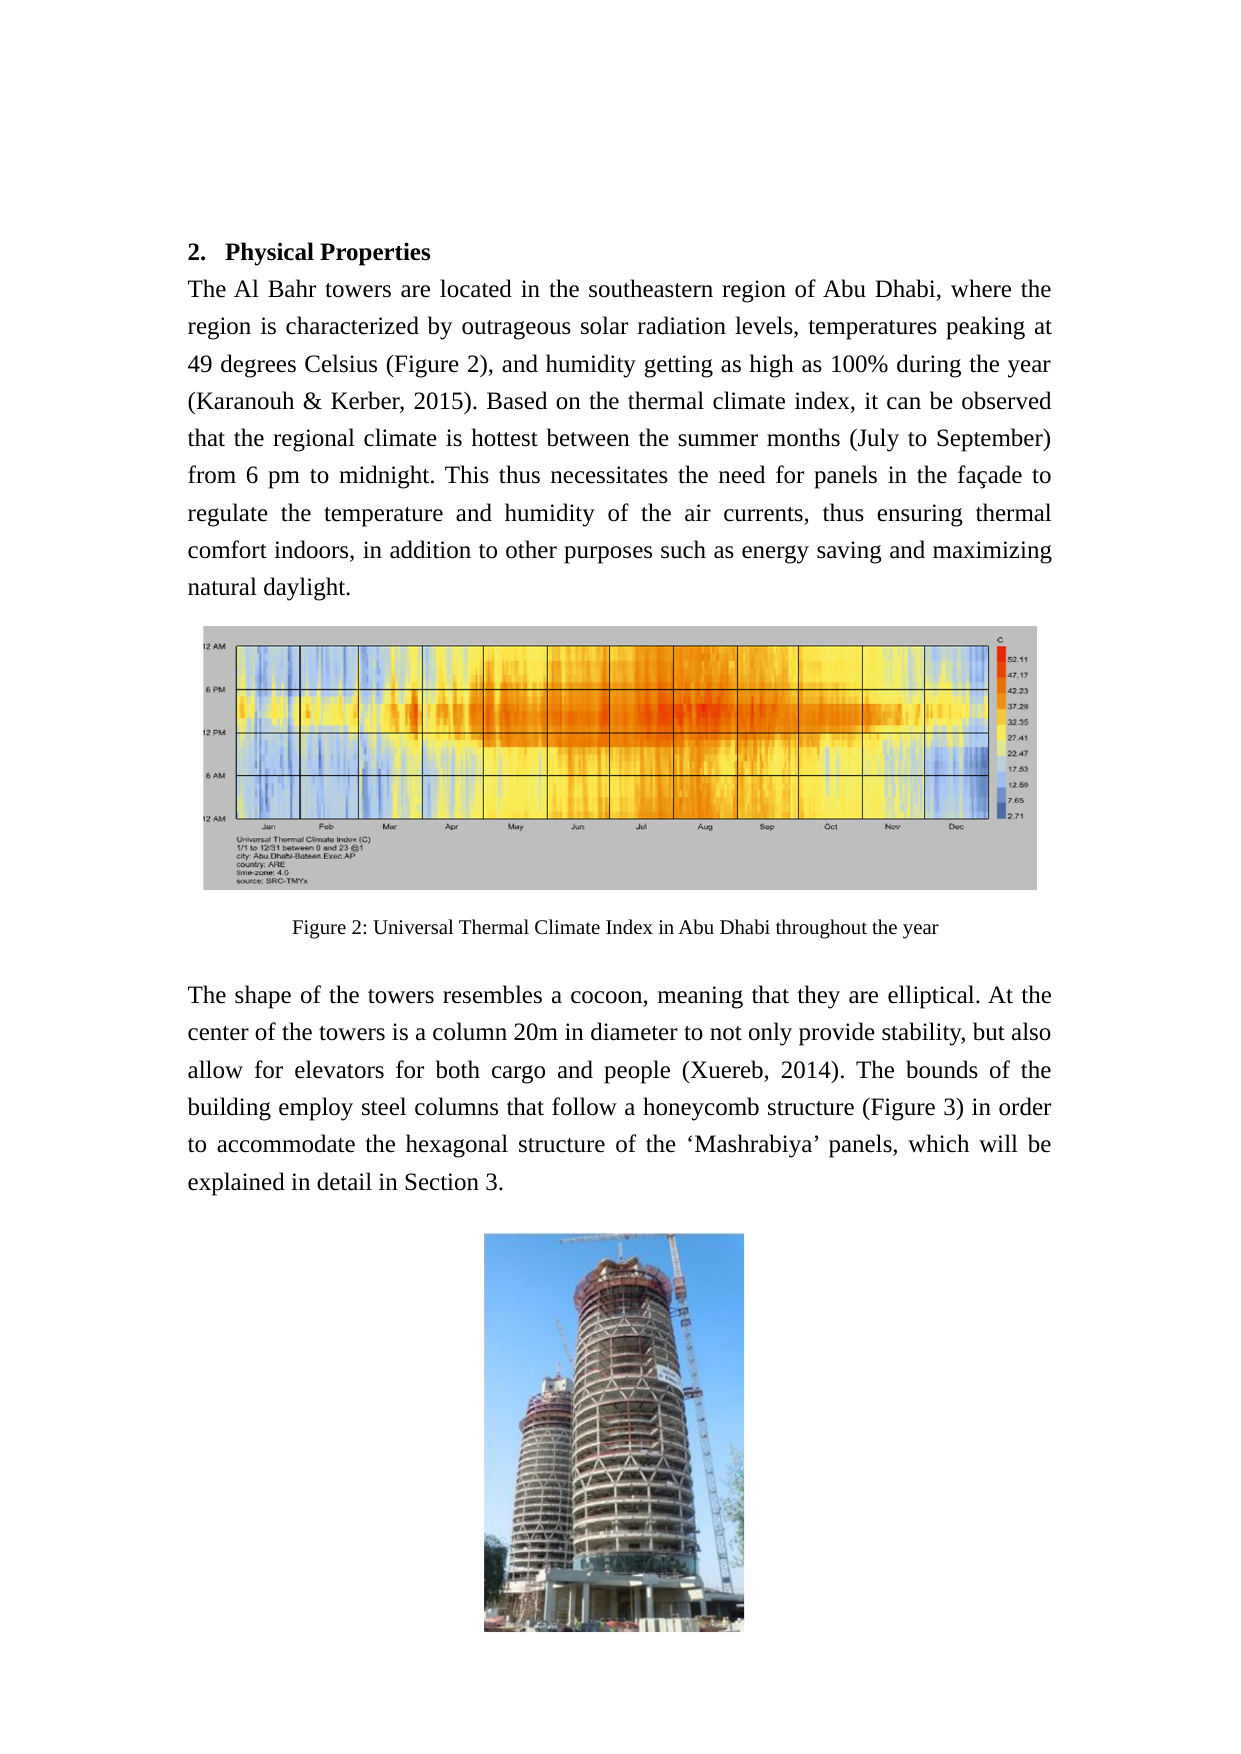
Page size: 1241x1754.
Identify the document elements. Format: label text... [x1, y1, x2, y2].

text The shape of the towers resembles a cocoon, meaning that they are elliptical. At the center of the towers is a column 20m in diameter to not only provide stability, but also allow for elevators for both cargo and people (Xuereb, 2014). The bounds of the building employ steel columns that follow a honeycomb structure (Figure 3) in order to accommodate the hexagonal structure of the ‘Mashrabiya’ panels, which will be explained in detail in Section 3. [187, 978, 1053, 1197]
picture [484, 1232, 745, 1633]
list Physical Properties [187, 236, 1053, 268]
picture [203, 626, 1037, 890]
text The Al Bahr towers are located in the southeastern region of Abu Dhabi, where the region is characterized by outrageous solar radiation levels, temperatures peaking at 49 degrees Celsius (Figure 2), and humidity getting as high as 100% during the year (Karanouh & Kerber, 2015). Based on the thermal climate index, it can be observed that the regional climate is hottest between the summer months (July to September) from 6 pm to midnight. This thus necessitates the need for panels in the façade to regulate the temperature and humidity of the air currents, thus ensuring thermal comfort indoors, in addition to other purposes such as energy saving and maximizing natural daylight. [187, 272, 1053, 603]
